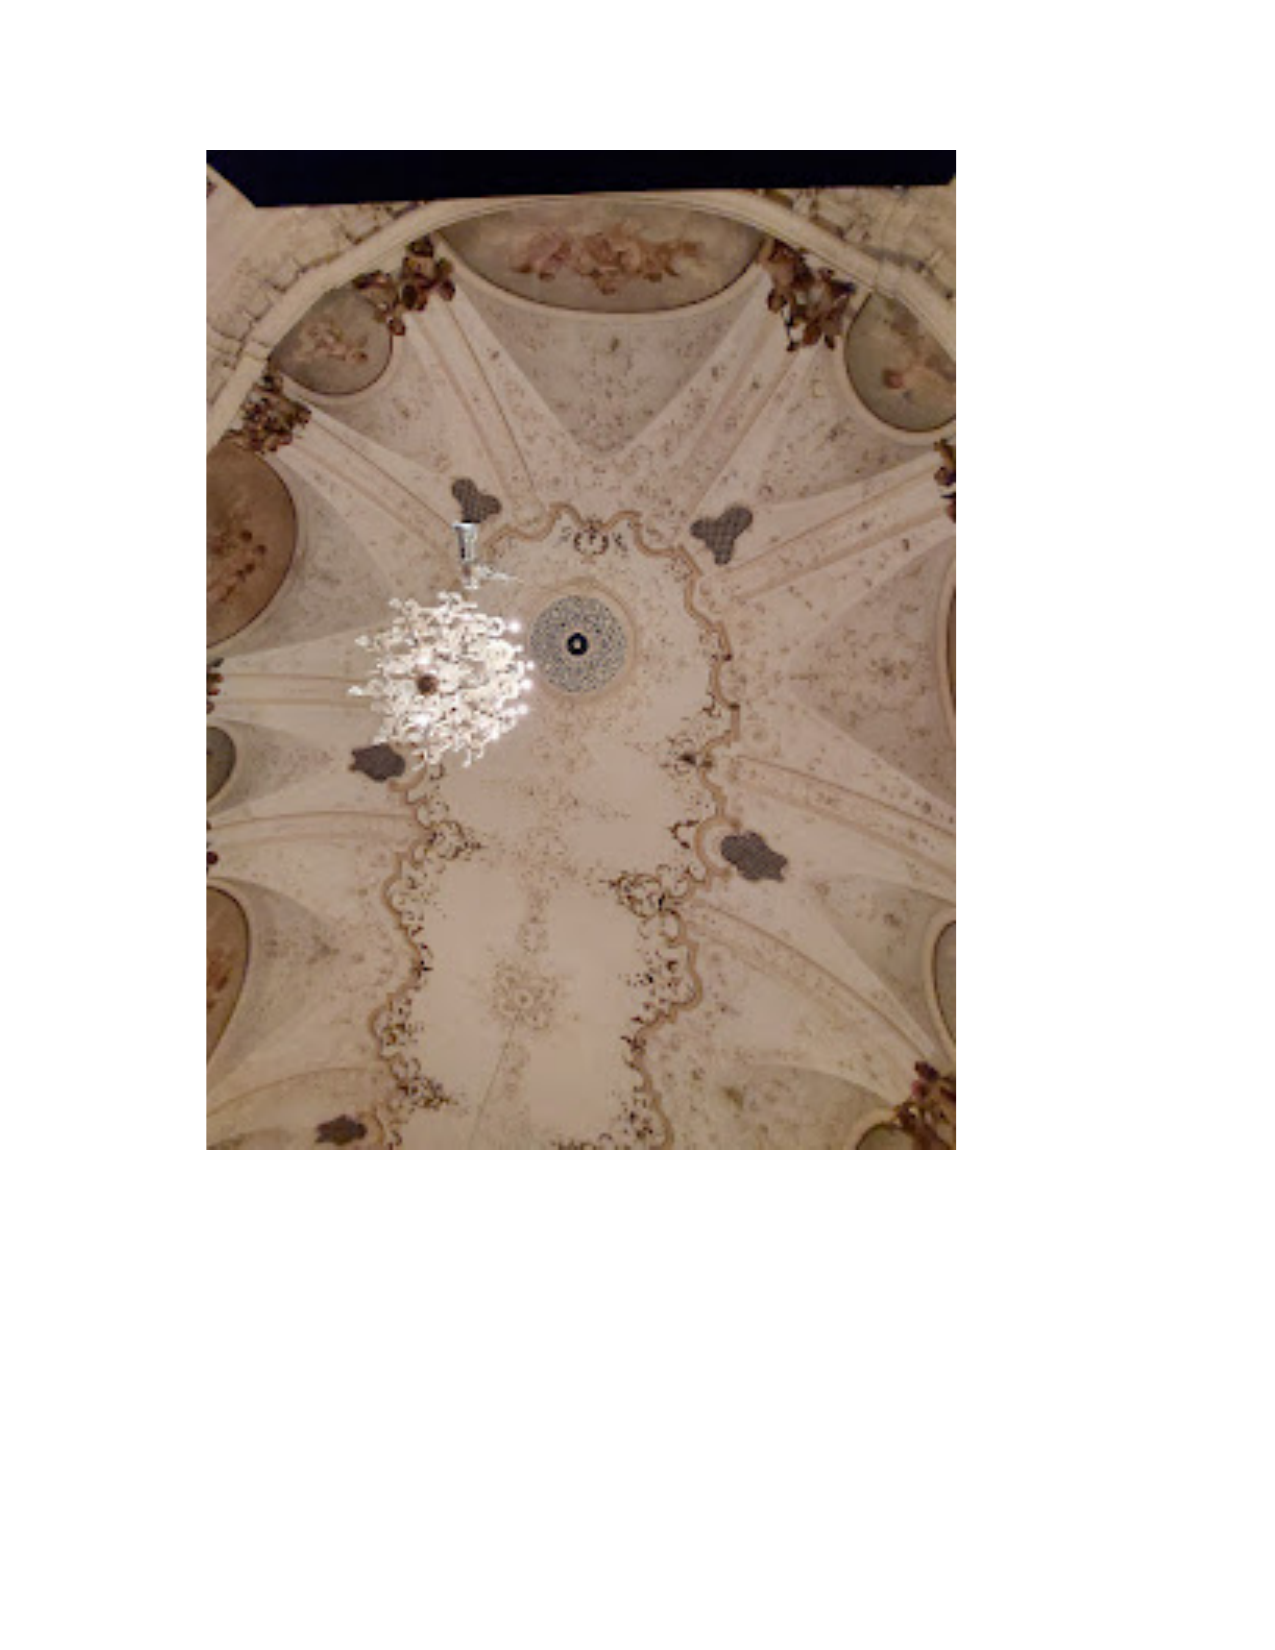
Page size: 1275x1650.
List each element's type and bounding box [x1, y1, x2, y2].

picture [206, 150, 957, 1150]
